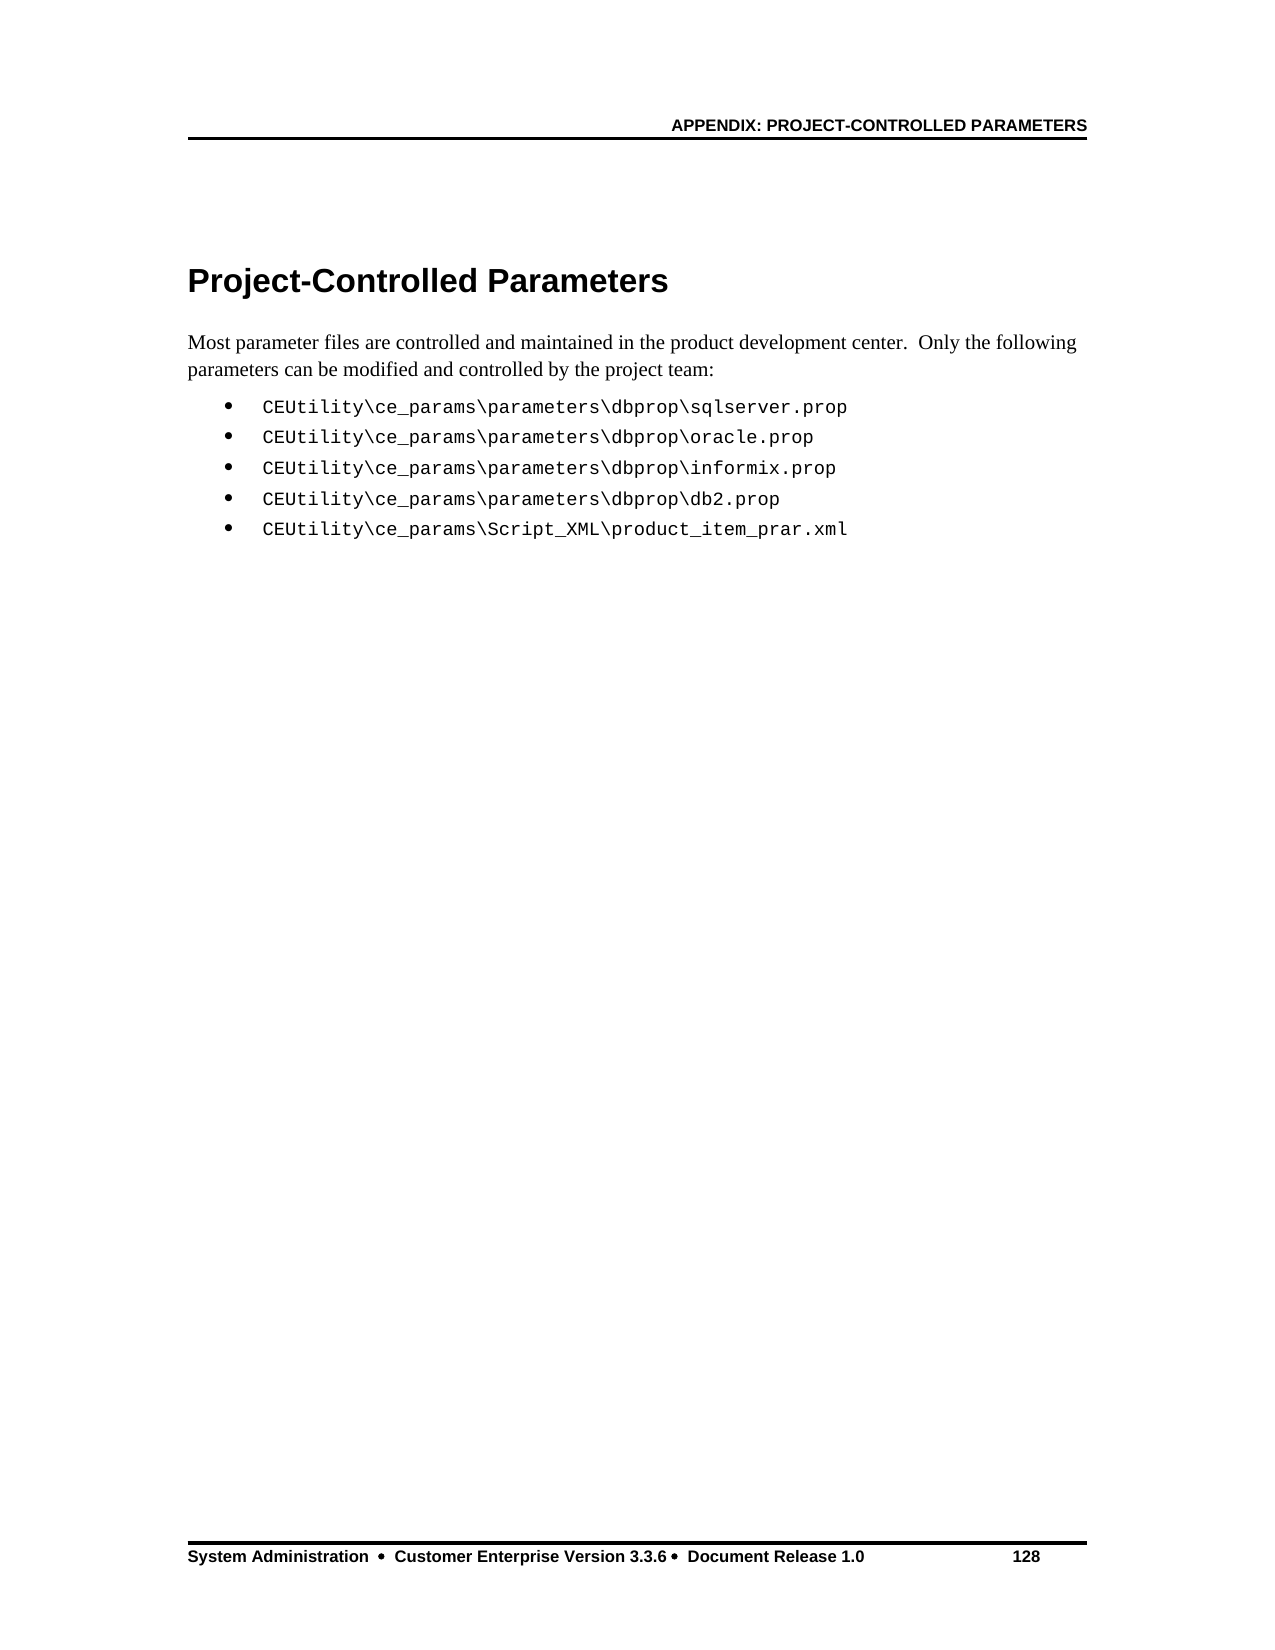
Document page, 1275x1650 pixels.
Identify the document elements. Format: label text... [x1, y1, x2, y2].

text Most parameter files are controlled and maintained in the product development center. Only the following parameters can be modified and controlled by the project team: [187, 330, 1087, 381]
list CEUtility\ce_params\parameters\dbprop\sqlserver.prop [225, 397, 1087, 419]
list CEUtility\ce_params\parameters\dbprop\db2.prop [225, 489, 1087, 511]
list CEUtility\ce_params\parameters\dbprop\informix.prop [225, 459, 1087, 480]
list CEUtility\ce_params\parameters\dbprop\oracle.prop [225, 428, 1087, 449]
list CEUtility\ce_params\Script_XML\product_item_prar.xml [225, 520, 1087, 541]
text Project-Controlled Parameters [187, 261, 1087, 299]
